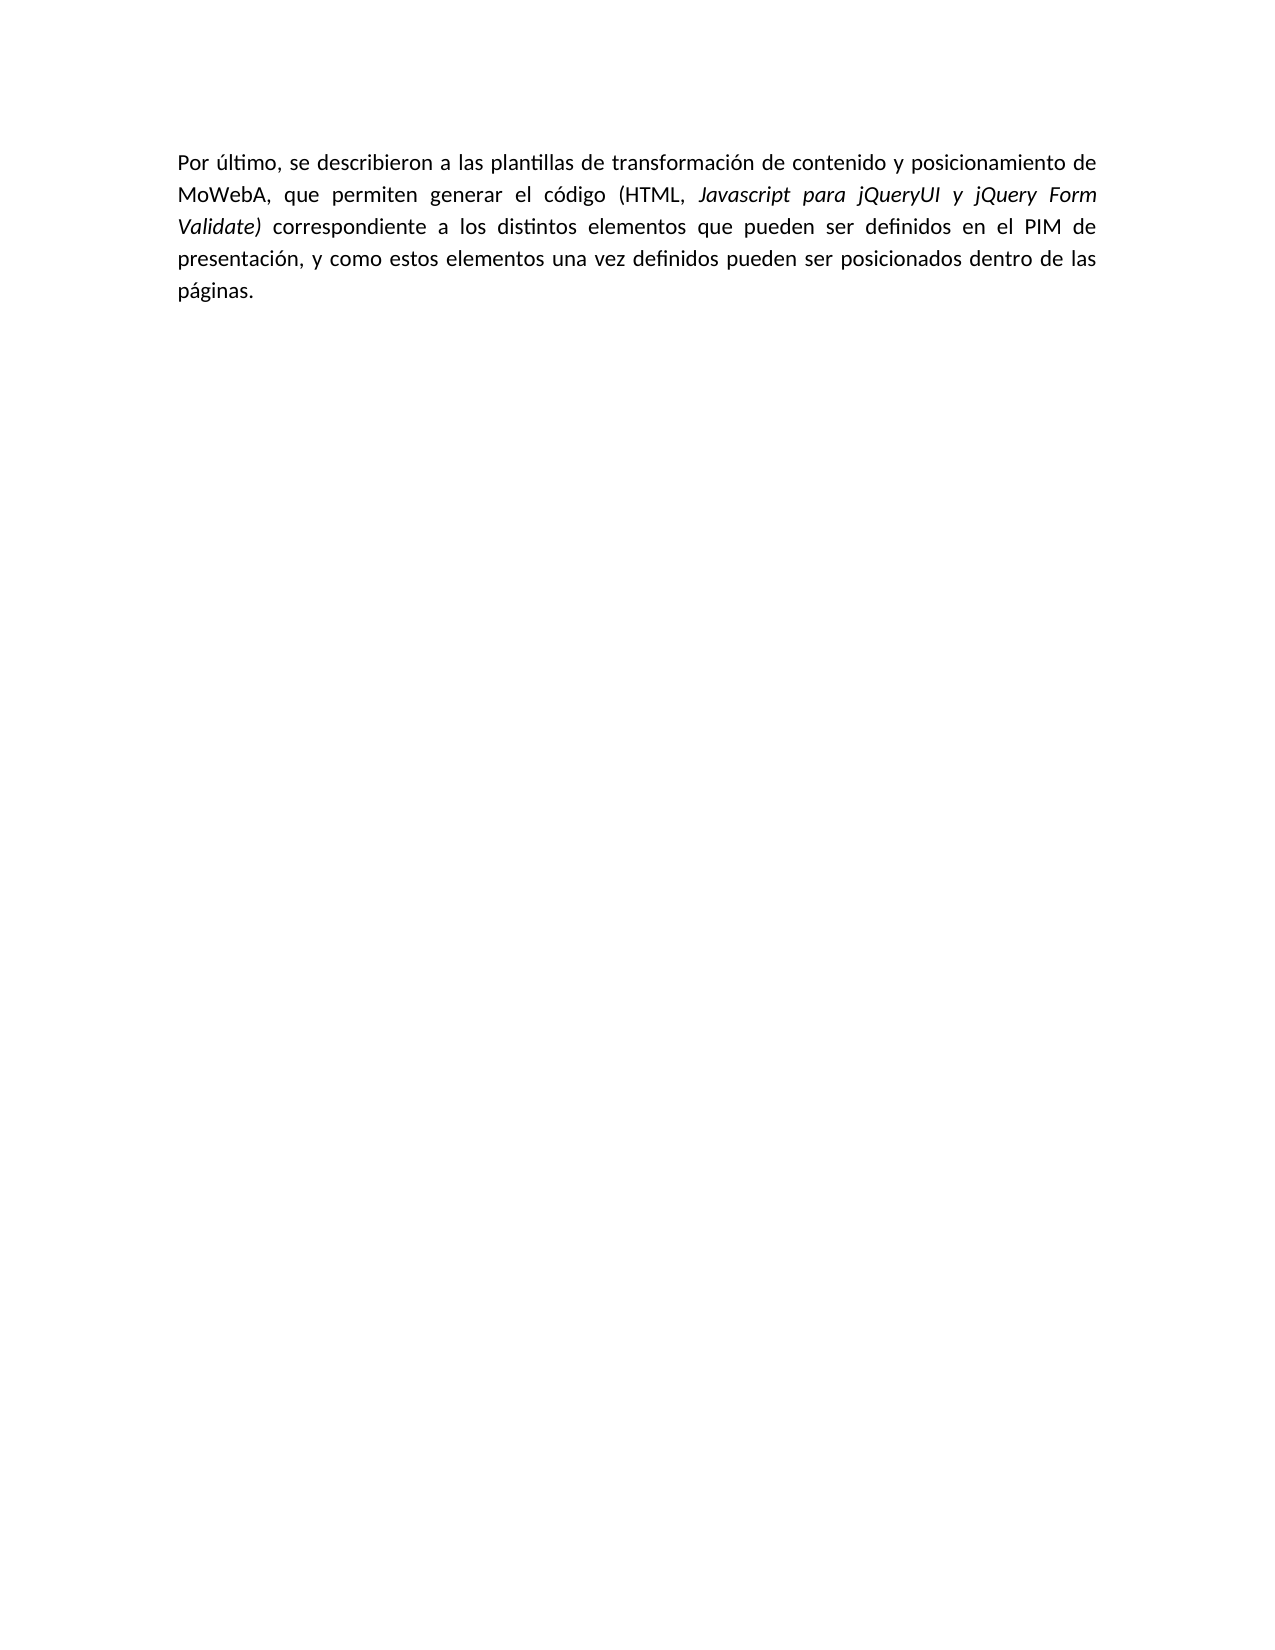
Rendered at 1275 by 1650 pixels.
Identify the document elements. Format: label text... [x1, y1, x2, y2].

text Por último, se describieron a las plantillas de transformación de contenido y posicionamiento de MoWebA, que permiten generar el código (HTML, Javascript para jQueryUI y jQuery Form Validate) correspondiente a los distintos elementos que pueden ser definidos en el PIM de presentación, y como estos elementos una vez definidos pueden ser posicionados dentro de las páginas. [177, 148, 1098, 304]
